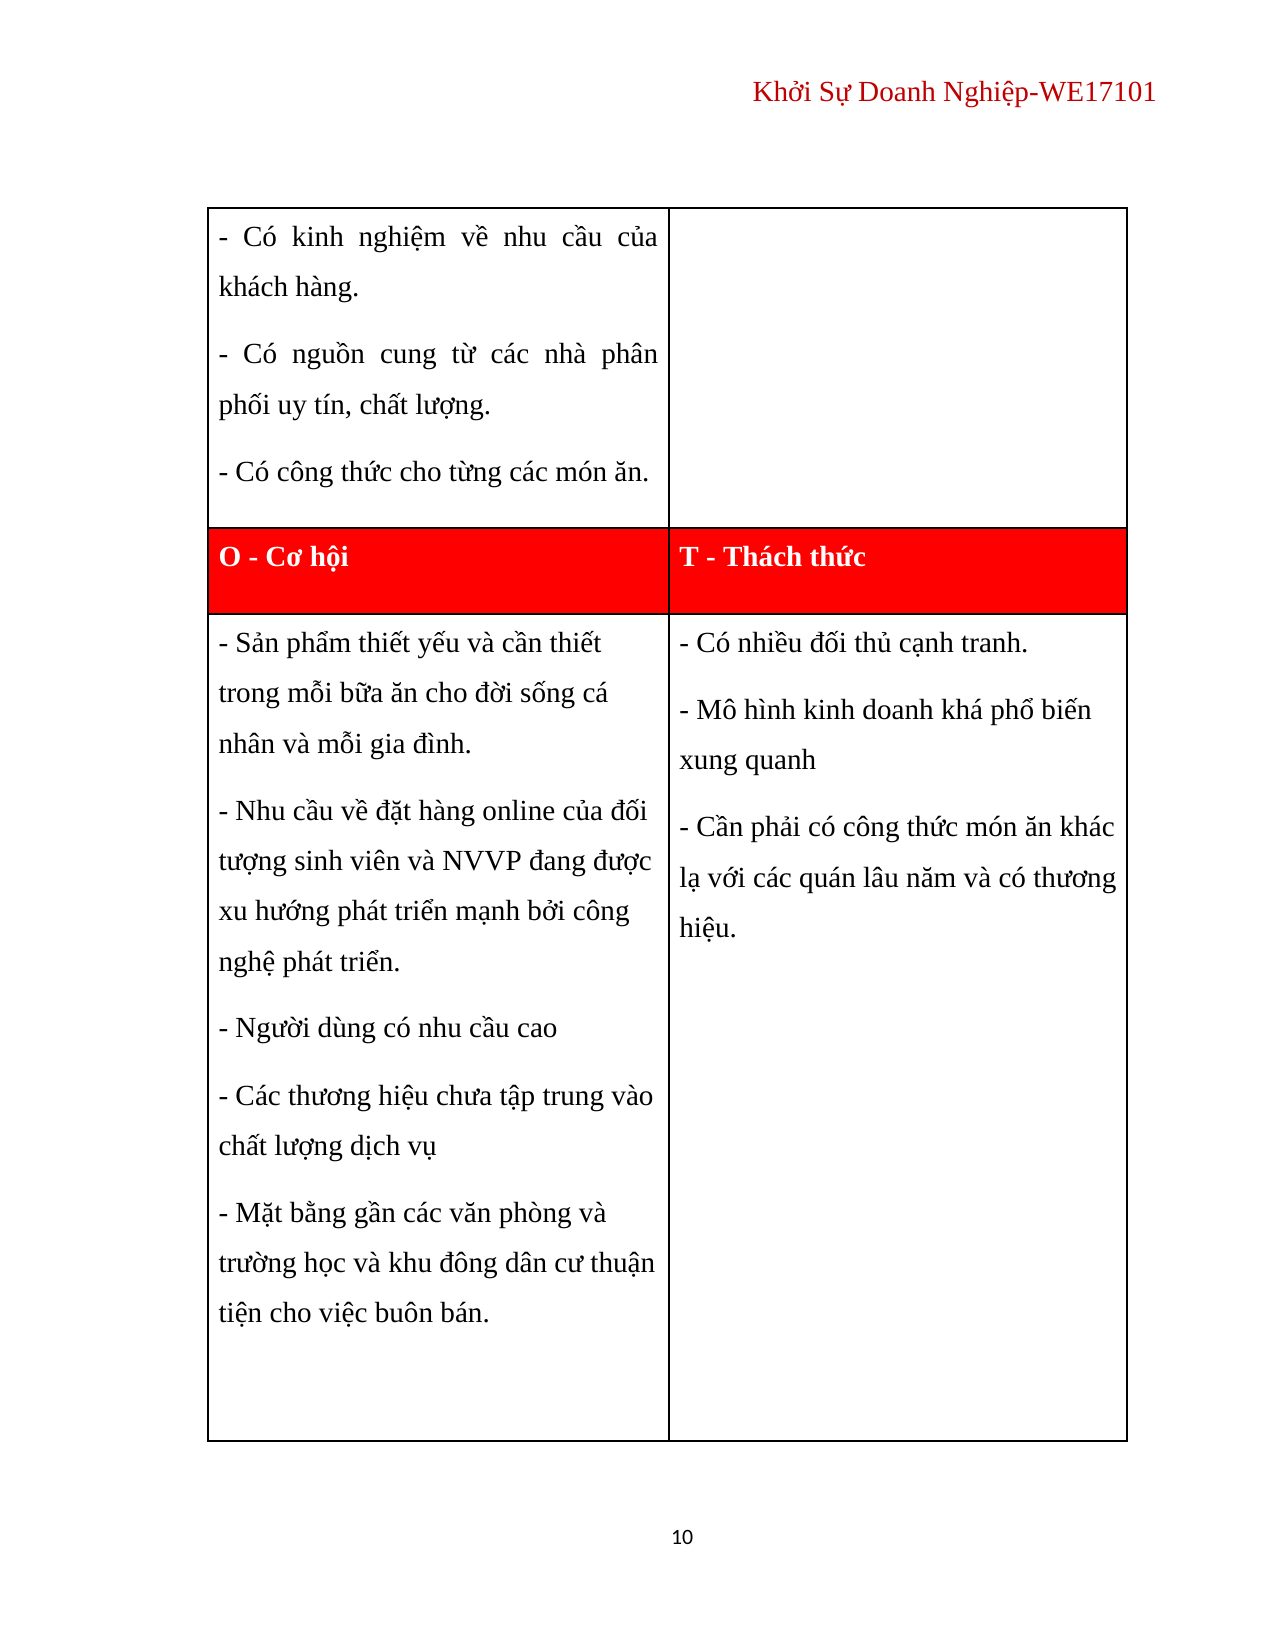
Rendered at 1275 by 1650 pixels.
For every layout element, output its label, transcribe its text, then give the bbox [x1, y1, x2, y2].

table_cell O - Cơ hội [209, 529, 668, 613]
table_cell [670, 209, 1126, 527]
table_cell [209, 209, 668, 527]
table_cell T - Thách thức [670, 529, 1126, 613]
table_cell - Có nhiều đối thủ cạnh tranh. - Mô hình kinh doanh khá phổ biến xung quanh - Cần phải có công thức món ăn khác lạ với các quán lâu năm và có thương hiệu. [670, 615, 1126, 1440]
table_cell - Sản phẩm thiết yếu và cần thiết trong mỗi bữa ăn cho đời sống cá nhân và mỗi gia đình. - Nhu cầu về đặt hàng online của đối tượng sinh viên và NVVP đang được xu hướng phát triển mạnh bởi công nghệ phát triển. - Người dùng có nhu cầu cao - Các thương hiệu chưa tập trung vào chất lượng dịch vụ - Mặt bằng gần các văn phòng và trường học và khu đông dân cư thuận tiện cho việc buôn bán. [209, 615, 668, 1440]
